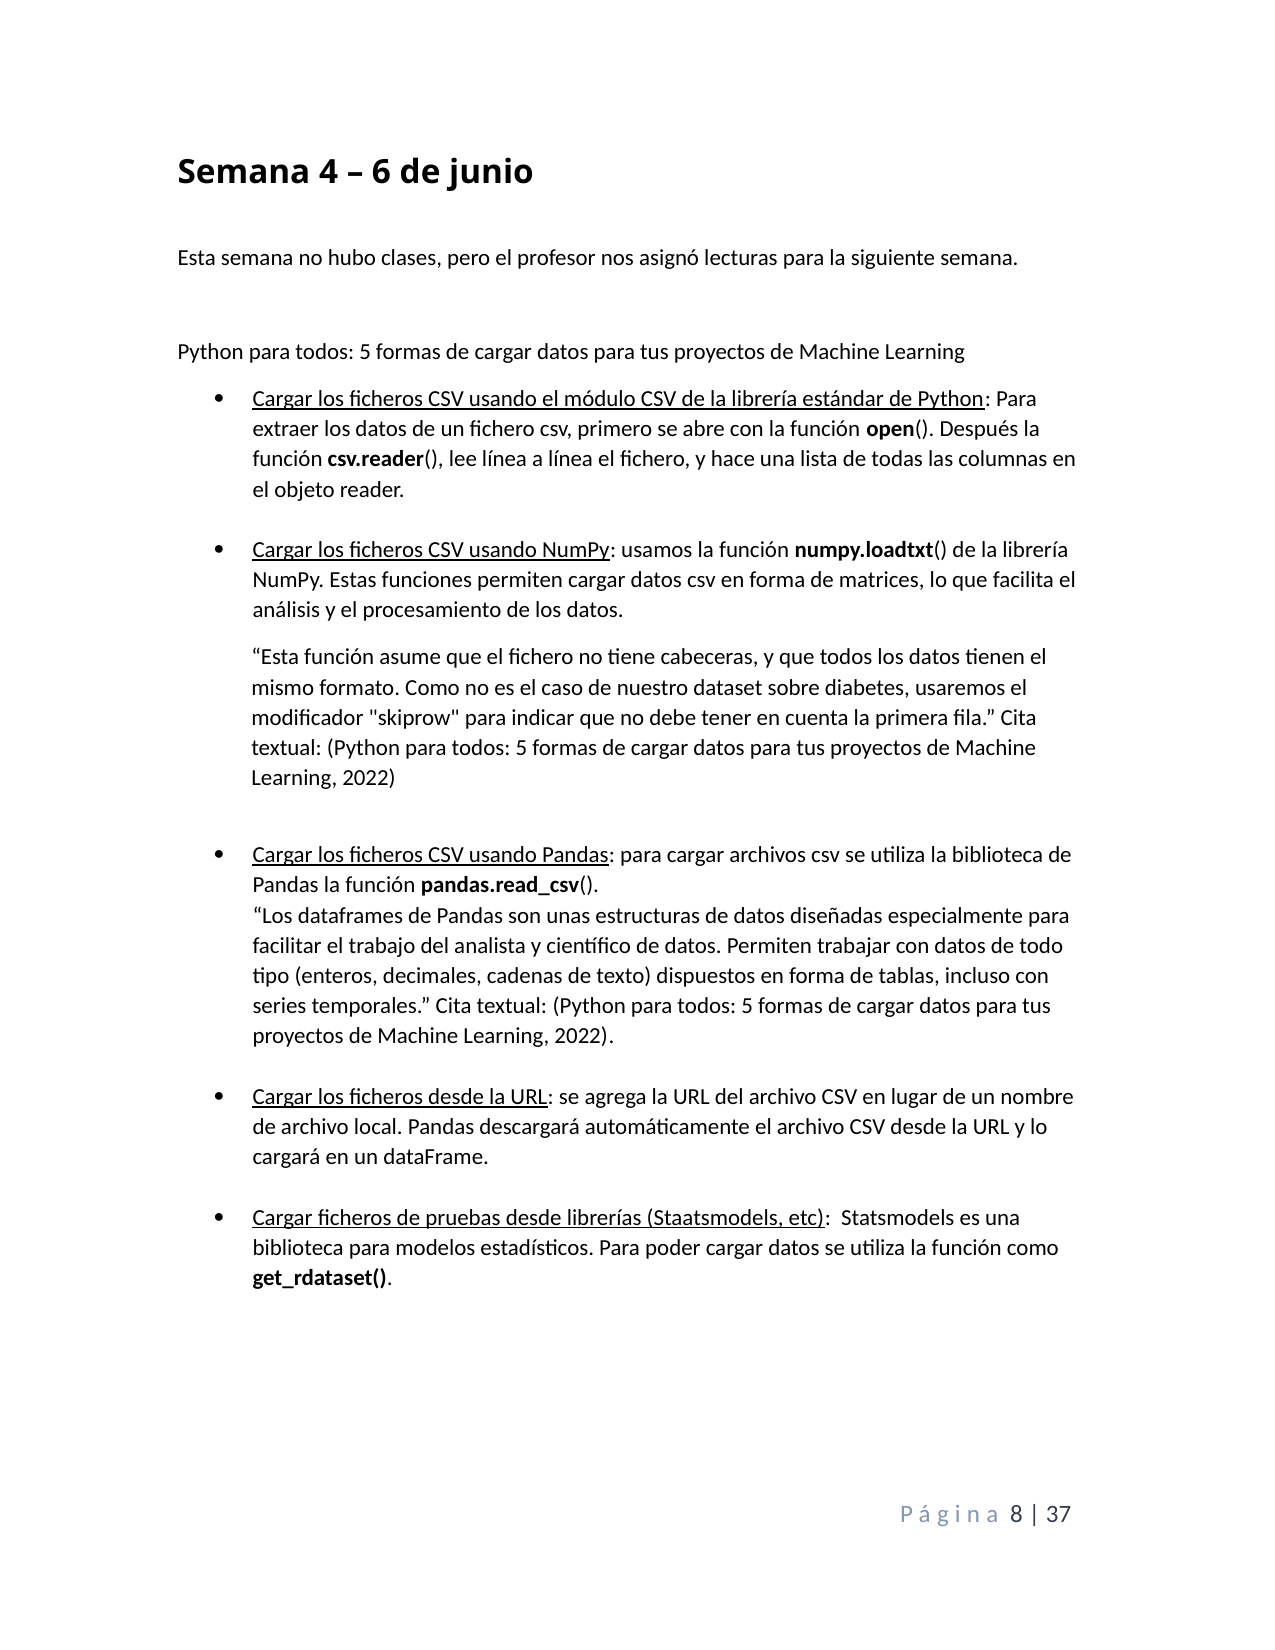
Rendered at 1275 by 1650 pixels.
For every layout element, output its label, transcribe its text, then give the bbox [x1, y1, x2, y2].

list “Los dataframes de Pandas son unas estructuras de datos diseñadas especialmente para facilitar el trabajo del analista y científico de datos. Permiten trabajar con datos de todo tipo (enteros, decimales, cadenas de texto) dispuestos en forma de tablas, incluso con series temporales.” Cita textual: . [252, 901, 1098, 1049]
list Cargar los ficheros CSV usando NumPy: usamos la función numpy.loadtxt() de la librería NumPy. Estas funciones permiten cargar datos csv en forma de matrices, lo que facilita el análisis y el procesamiento de los datos. [215, 535, 1098, 623]
list Cargar ficheros de pruebas desde librerías (Staatsmodels, etc): Statsmodels es una biblioteca para modelos estadísticos. Para poder cargar datos se utiliza la función como get_rdataset(). [215, 1203, 1098, 1291]
list Cargar los ficheros CSV usando el módulo CSV de la librería estándar de Python: Para extraer los datos de un fichero csv, primero se abre con la función open(). Después la función csv.reader(), lee línea a línea el fichero, y hace una lista de todas las columnas en el objeto reader. [215, 384, 1098, 503]
text Python para todos: 5 formas de cargar datos para tus proyectos de Machine Learning [177, 337, 1098, 365]
text “Esta función asume que el fichero no tiene cabeceras, y que todos los datos tienen el mismo formato. Como no es el caso de nuestro dataset sobre diabetes, usaremos el modificador "skiprow" para indicar que no debe tener en cuenta la primera fila.” Cita textual: [251, 642, 1098, 791]
list Cargar los ficheros desde la URL: se agrega la URL del archivo CSV en lugar de un nombre de archivo local. Pandas descargará automáticamente el archivo CSV desde la URL y lo cargará en un dataFrame. [215, 1082, 1098, 1170]
text Esta semana no hubo clases, pero el profesor nos asignó lecturas para la siguiente semana. [177, 243, 1098, 271]
list Cargar los ficheros CSV usando Pandas: para cargar archivos csv se utiliza la biblioteca de Pandas la función pandas.read_csv(). [215, 840, 1098, 898]
subtitle Semana 4 – 6 de junio [177, 148, 1098, 193]
